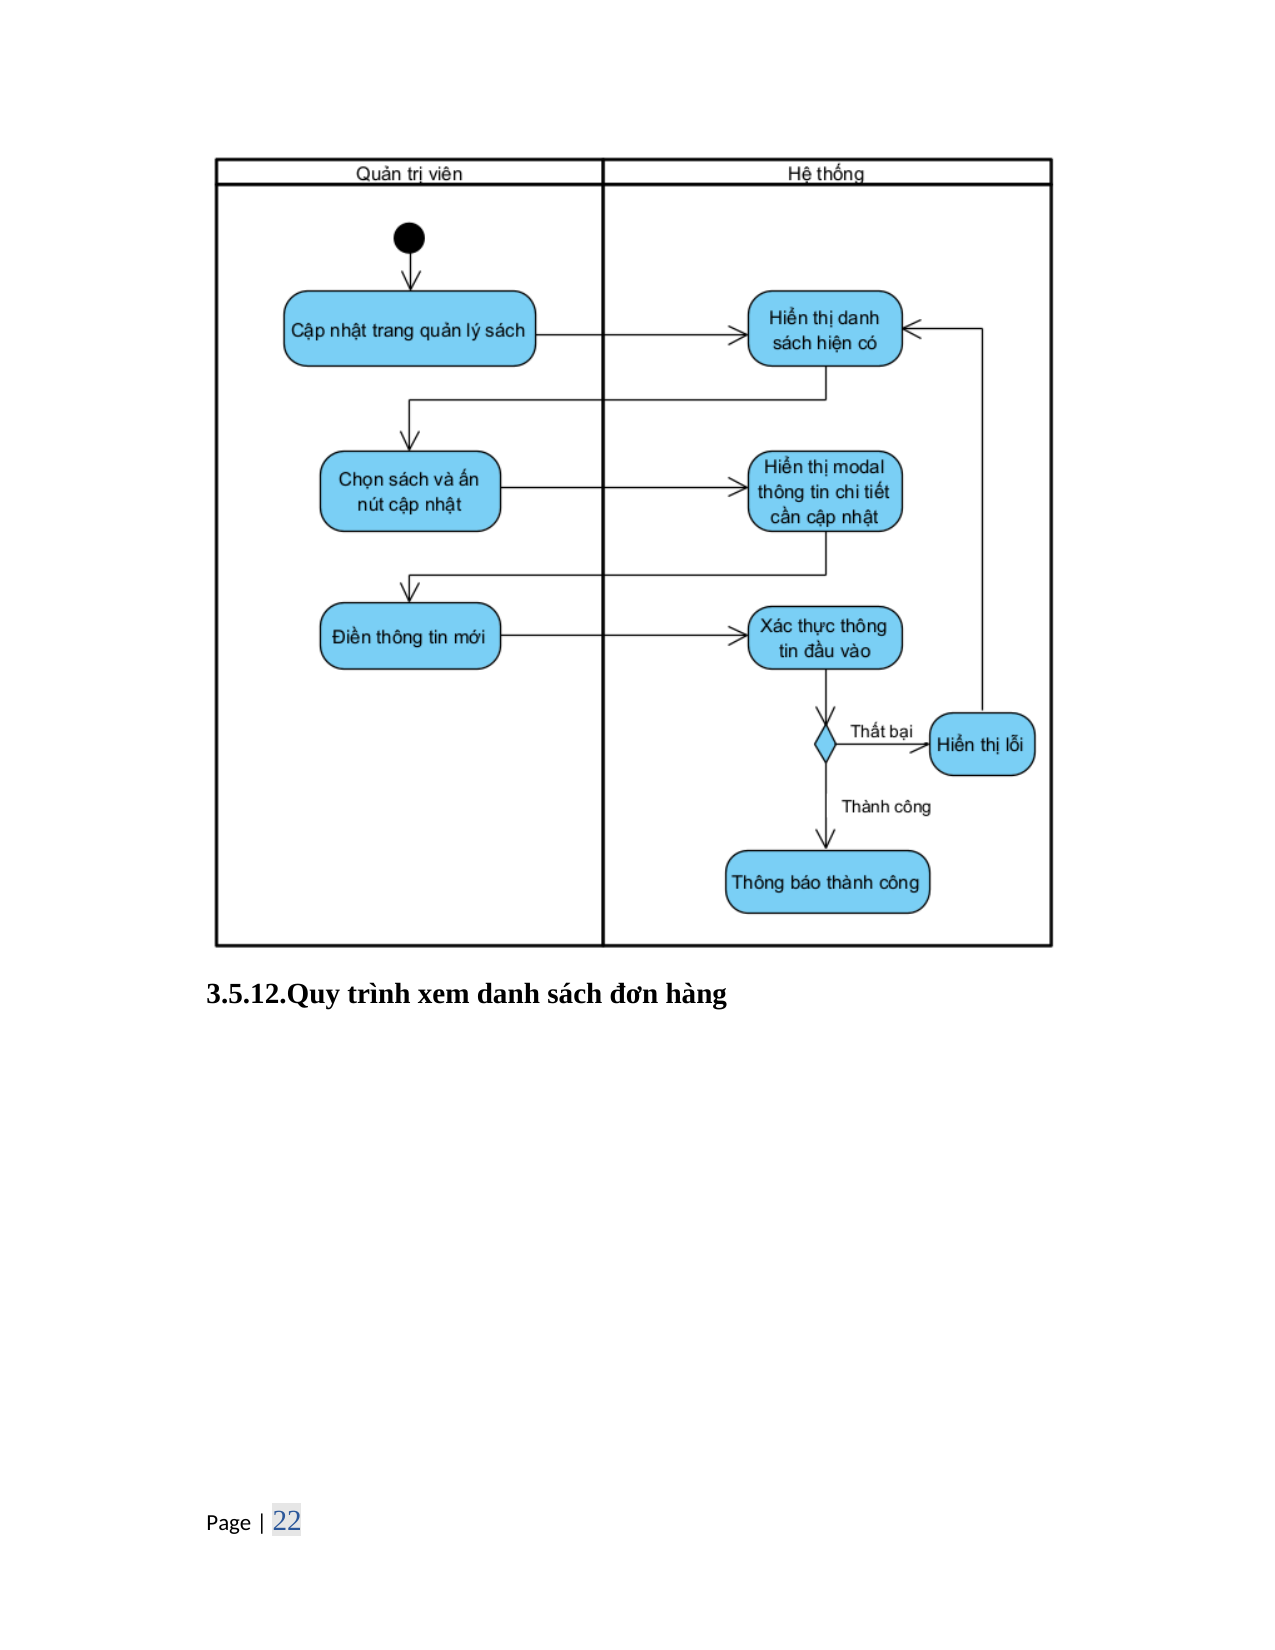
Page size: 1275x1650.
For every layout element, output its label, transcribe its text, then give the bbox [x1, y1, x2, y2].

picture [206, 150, 1067, 954]
subtitle 3.5.12.Quy trình xem danh sách đơn hàng [206, 984, 1187, 1009]
